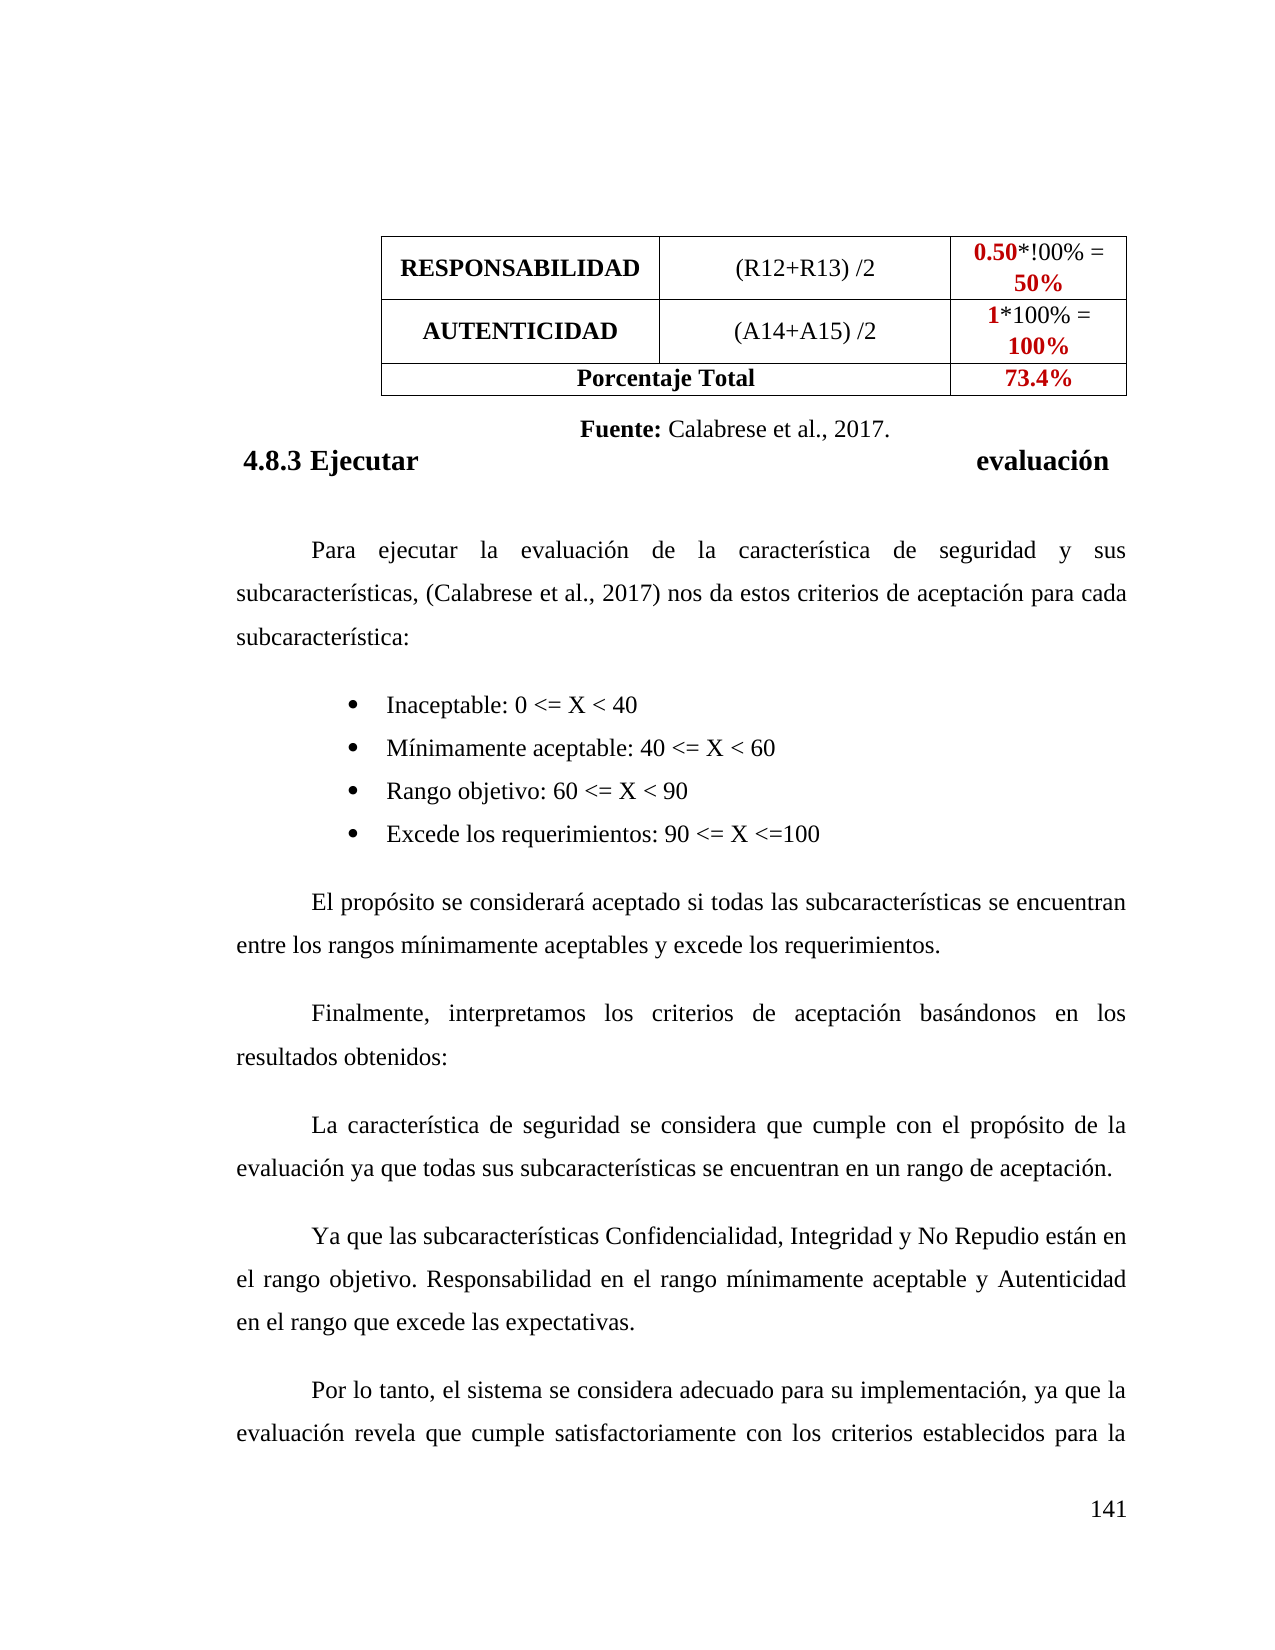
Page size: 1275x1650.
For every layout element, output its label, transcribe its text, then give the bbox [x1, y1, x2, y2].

list Excede los requerimientos: 90 <= X <=100 [349, 819, 1127, 848]
list Mínimamente aceptable: 40 <= X < 60 [349, 733, 1127, 762]
table_cell AUTENTICIDAD [382, 300, 659, 362]
list Inaceptable: 0 <= X < 40 [349, 690, 1127, 718]
text La característica de seguridad se considera que cumple con el propósito de la evaluación ya que todas sus subcaracterísticas se encuentran en un rango de aceptación. [236, 1110, 1127, 1182]
table_cell Porcentaje Total [382, 364, 950, 394]
list Rango objetivo: 60 <= X < 90 [349, 776, 1127, 805]
subtitle Ejecutar evaluación [243, 443, 1127, 477]
text Ya que las subcaracterísticas Confidencialidad, Integridad y No Repudio están en el rango objetivo. Responsabilidad en el rango mínimamente aceptable y Autenticidad en el rango que excede las expectativas. [236, 1221, 1127, 1336]
text El propósito se considerará aceptado si todas las subcaracterísticas se encuentran entre los rangos mínimamente aceptables y excede los requerimientos. [236, 887, 1127, 959]
table_cell 1*100% = 100% [951, 300, 1126, 362]
table_cell RESPONSABILIDAD [382, 237, 659, 299]
table_cell (A14+A15) /2 [660, 300, 950, 362]
table_cell (R12+R13) /2 [660, 237, 950, 299]
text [236, 1375, 1127, 1447]
text Finalmente, interpretamos los criterios de aceptación basándonos en los resultados obtenidos: [236, 998, 1127, 1070]
table_cell 0.50*!00% = 50% [951, 237, 1126, 299]
text Para ejecutar la evaluación de la característica de seguridad y sus subcaracterísticas, (Calabrese et al., 2017) nos da estos criterios de aceptación para cada subcaracterística: [236, 535, 1127, 650]
table_cell 73.4% [951, 364, 1126, 394]
